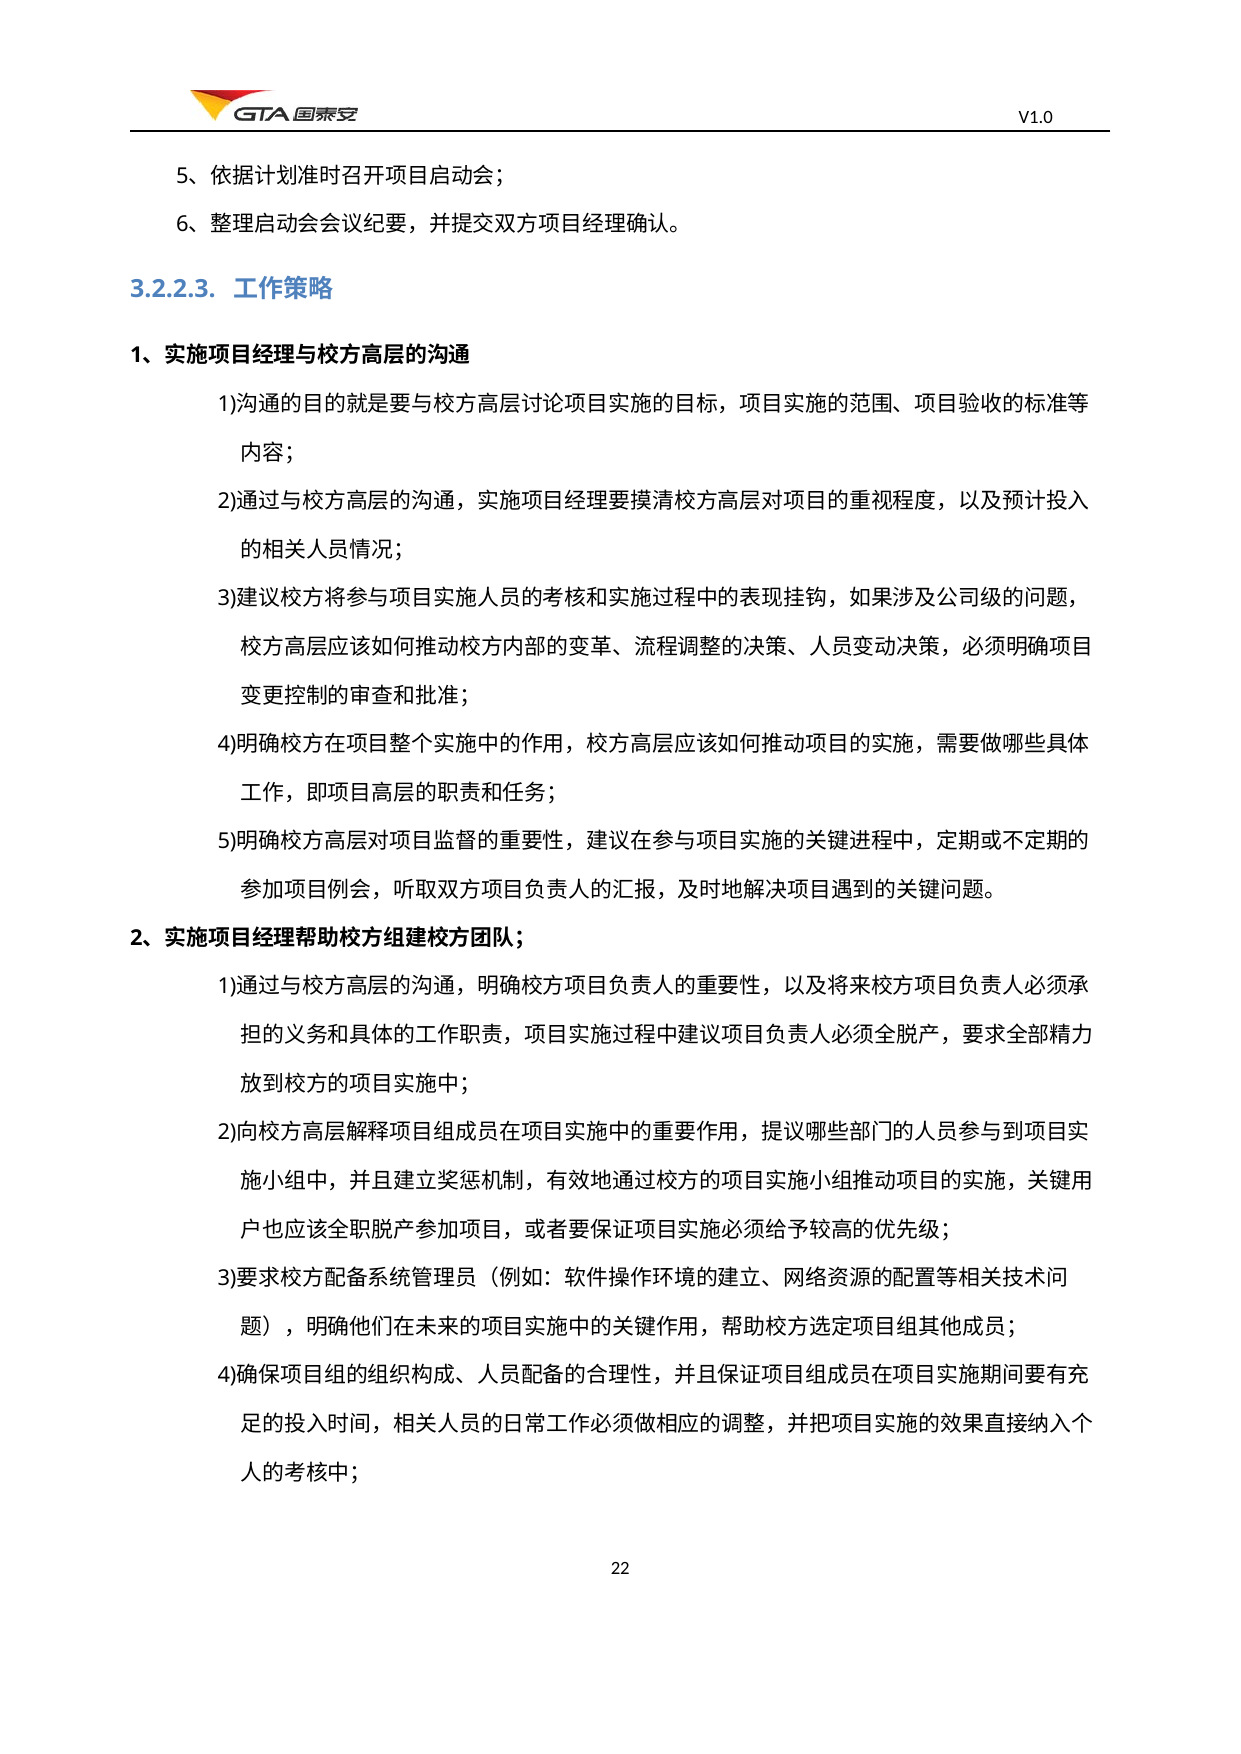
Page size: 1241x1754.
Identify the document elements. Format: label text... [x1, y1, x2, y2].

list 4)明确校方在项目整个实施中的作用，校方高层应该如何推动项目的实施，需要做哪些具体工作，即项目高层的职责和任务； [217, 726, 1110, 807]
picture [187, 88, 361, 124]
list 3)要求校方配备系统管理员（例如：软件操作环境的建立、网络资源的配置等相关技术问题），明确他们在未来的项目实施中的关键作用，帮助校方选定项目组其他成员； [217, 1260, 1110, 1341]
list 2、实施项目经理帮助校方组建校方团队； [130, 920, 1110, 952]
list 2)向校方高层解释项目组成员在项目实施中的重要作用，提议哪些部门的人员参与到项目实施小组中，并且建立奖惩机制，有效地通过校方的项目实施小组推动项目的实施，关键用户也应该全职脱产参加项目，或者要保证项目实施必须给予较高的优先级； [217, 1114, 1110, 1244]
text 5、依据计划准时召开项目启动会； [176, 157, 1110, 190]
list 3)建议校方将参与项目实施人员的考核和实施过程中的表现挂钩，如果涉及公司级的问题，校方高层应该如何推动校方内部的变革、流程调整的决策、人员变动决策，必须明确项目变更控制的审查和批准； [217, 580, 1110, 710]
list 2)通过与校方高层的沟通，实施项目经理要摸清校方高层对项目的重视程度，以及预计投入的相关人员情况； [217, 483, 1110, 564]
list 4)确保项目组的组织构成、人员配备的合理性，并且保证项目组成员在项目实施期间要有充足的投入时间，相关人员的日常工作必须做相应的调整，并把项目实施的效果直接纳入个人的考核中； [217, 1357, 1110, 1487]
subtitle 工作策略 [130, 254, 1110, 319]
text 6、整理启动会会议纪要，并提交双方项目经理确认。 [176, 206, 1110, 238]
list 1)沟通的目的就是要与校方高层讨论项目实施的目标，项目实施的范围、项目验收的标准等内容； [217, 386, 1110, 467]
list 5)明确校方高层对项目监督的重要性，建议在参与项目实施的关键进程中，定期或不定期的参加项目例会，听取双方项目负责人的汇报，及时地解决项目遇到的关键问题。 [217, 823, 1110, 904]
list 1)通过与校方高层的沟通，明确校方项目负责人的重要性，以及将来校方项目负责人必须承担的义务和具体的工作职责，项目实施过程中建议项目负责人必须全脱产，要求全部精力放到校方的项目实施中； [217, 968, 1110, 1098]
list 1、实施项目经理与校方高层的沟通 [130, 337, 1110, 370]
